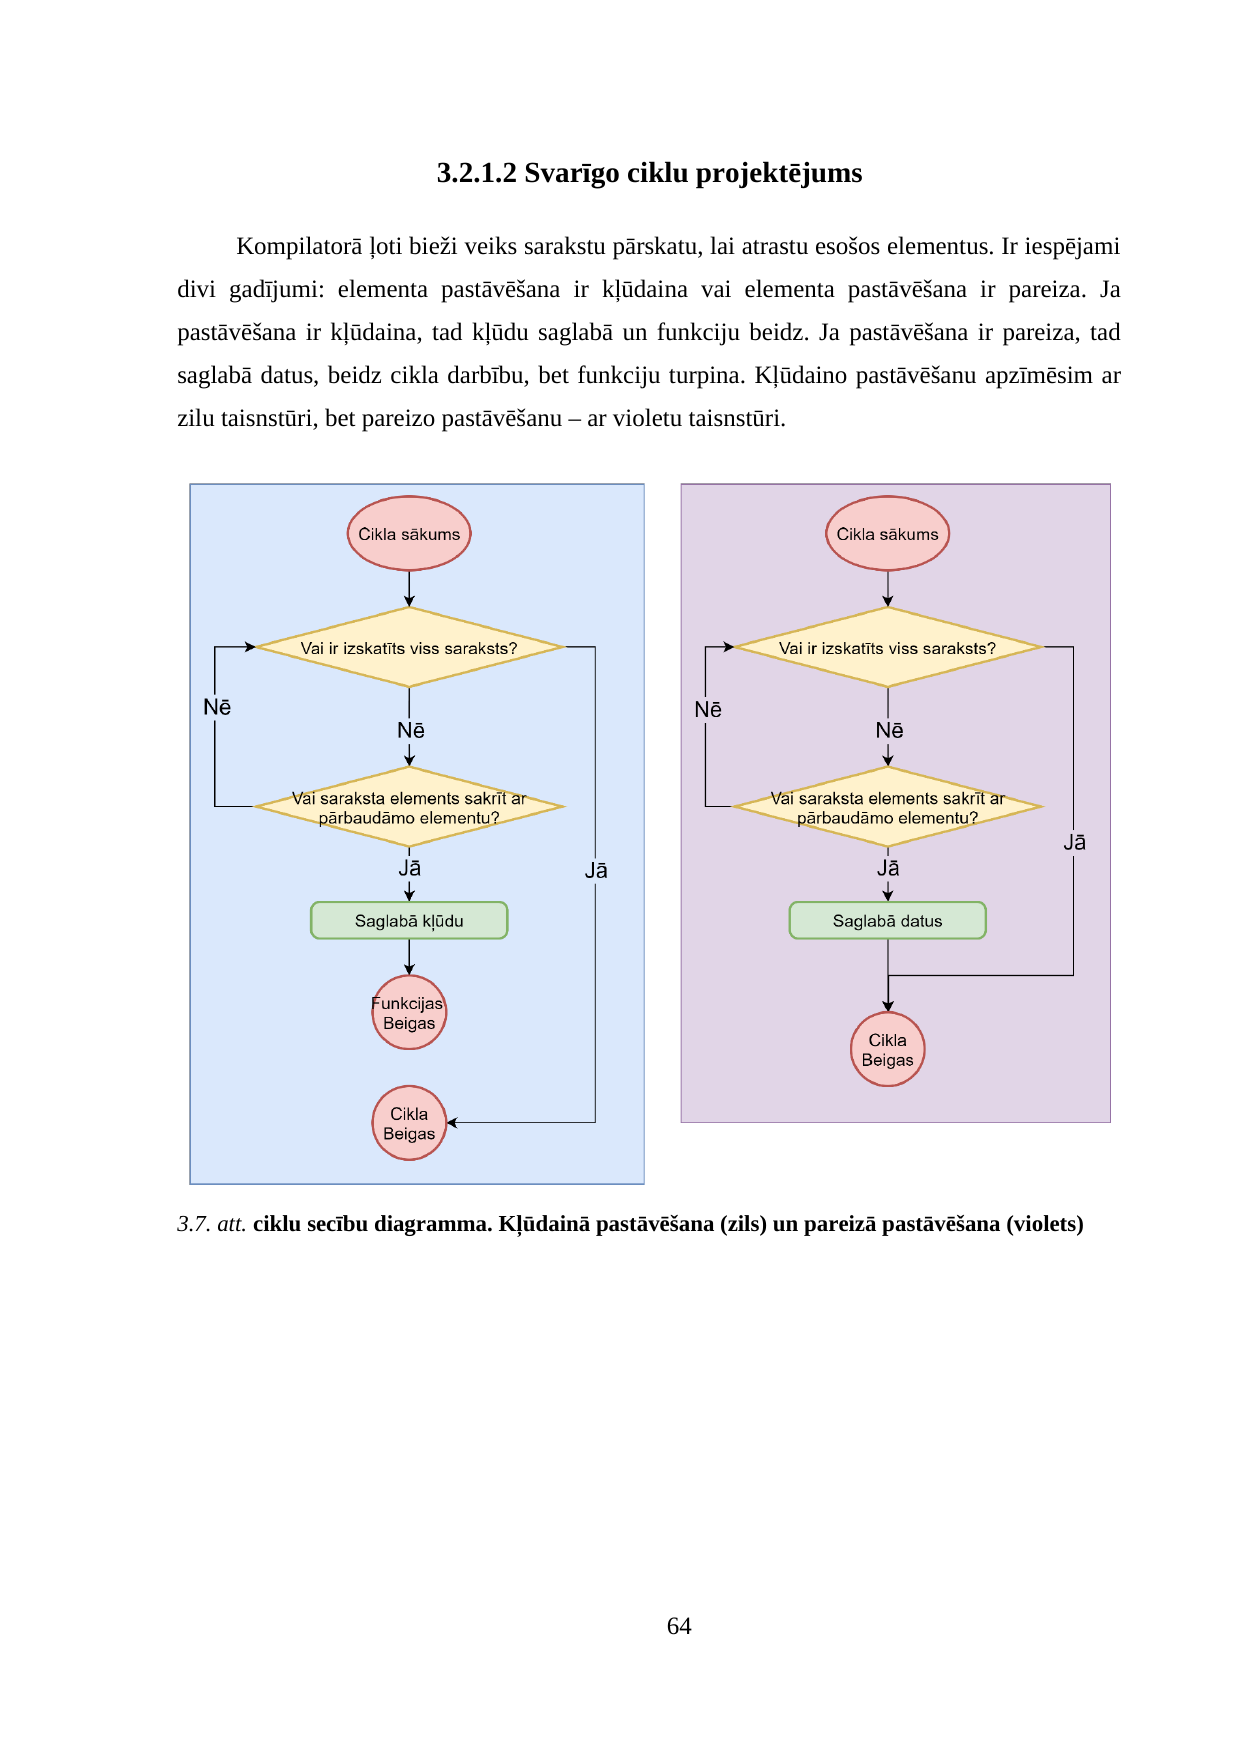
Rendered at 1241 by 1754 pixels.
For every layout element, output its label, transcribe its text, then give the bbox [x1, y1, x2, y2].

text Kompilatorā ļoti bieži veiks sarakstu pārskatu, lai atrastu esošos elementus. Ir iespējami divi gadījumi: elementa pastāvēšana ir kļūdaina vai elementa pastāvēšana ir pareiza. Ja pastāvēšana ir kļūdaina, tad kļūdu saglabā un funkciju beidz. Ja pastāvēšana ir pareiza, tad saglabā datus, beidz cikla darbību, bet funkciju turpina. Kļūdaino pastāvēšanu apzīmēsim ar zilu taisnstūri, bet pareizo pastāvēšanu – ar violetu taisnstūri. [177, 231, 1122, 432]
picture [177, 471, 1123, 1198]
subtitle 3.2.1.2 Svarīgo ciklu projektējums [177, 156, 1122, 189]
text 3.7. att. ciklu secību diagramma. Kļūdainā pastāvēšana (zils) un pareizā pastāvēšana (violets) [177, 1198, 1122, 1237]
